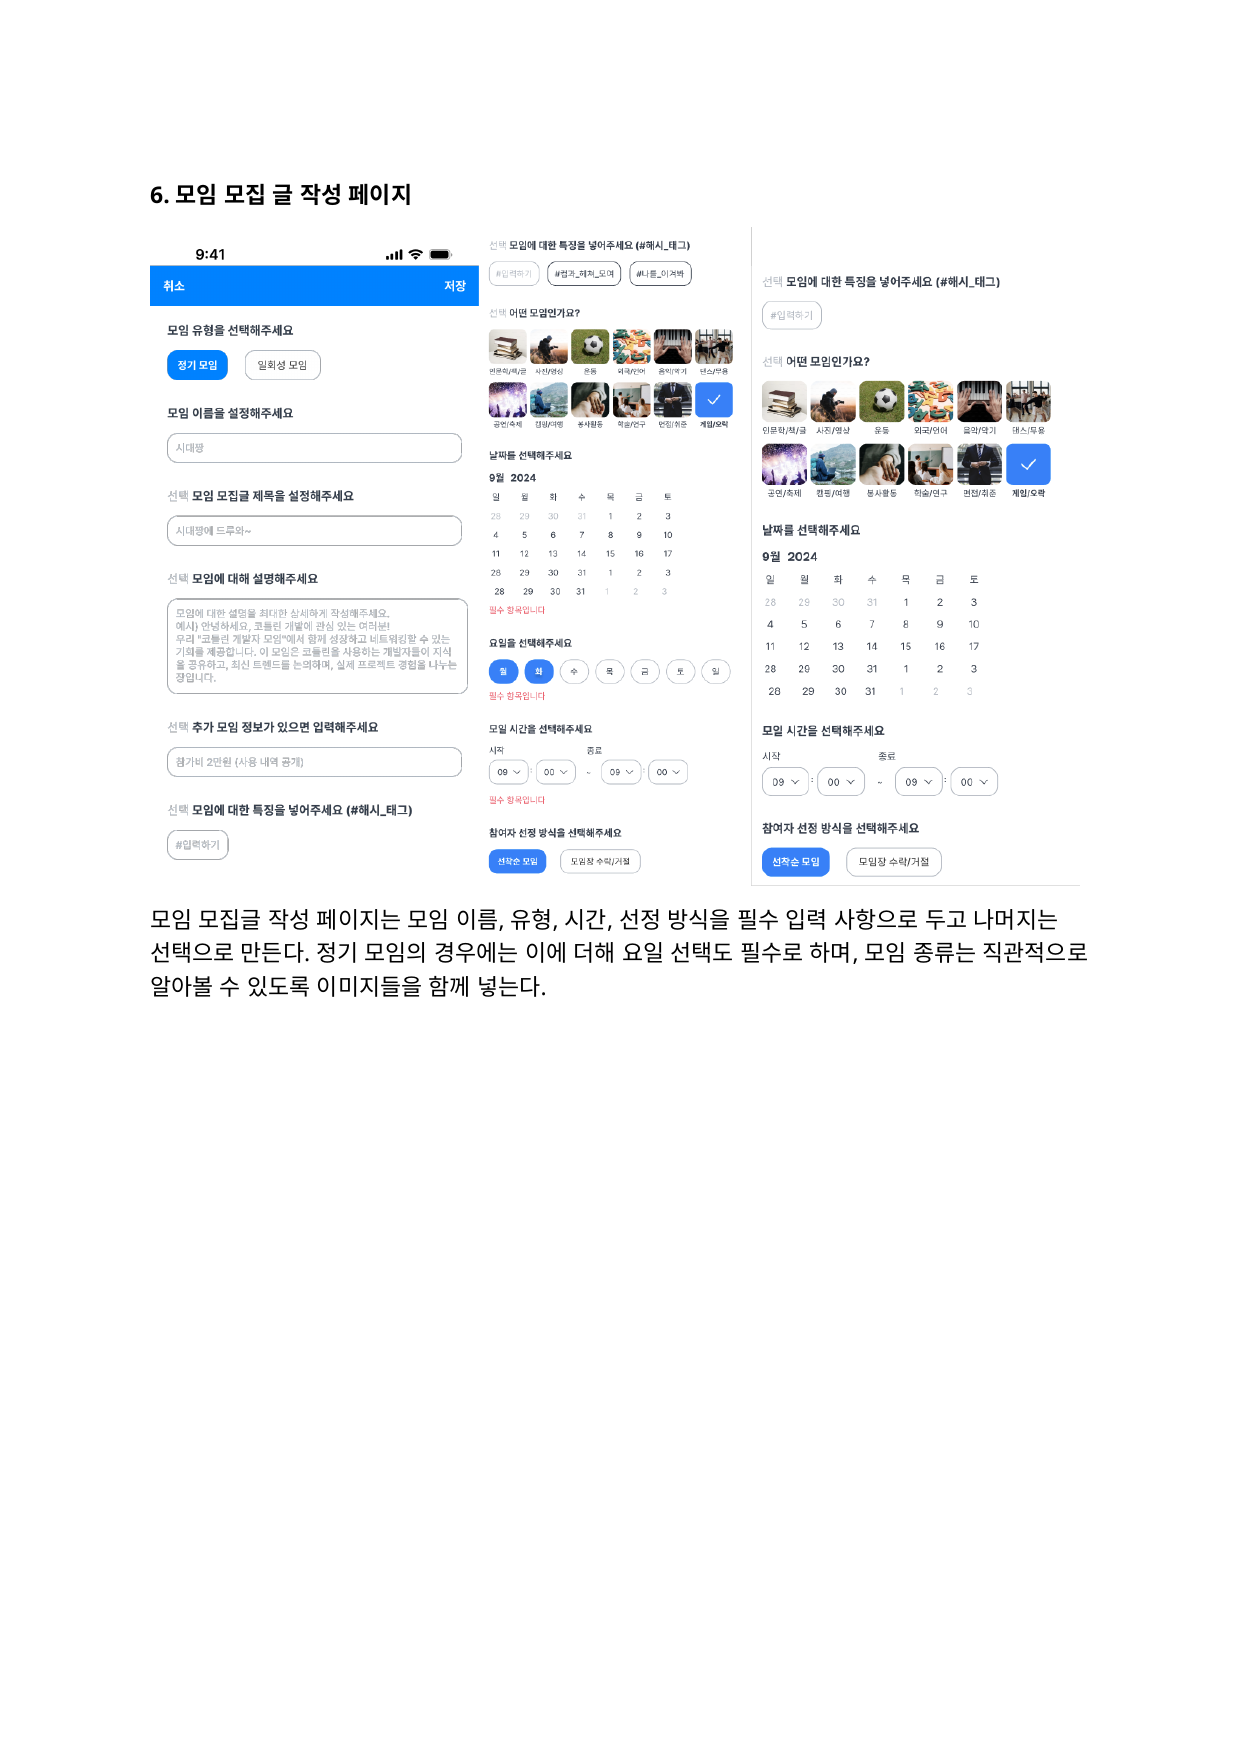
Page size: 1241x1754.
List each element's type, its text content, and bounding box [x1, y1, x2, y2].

text 모임 모집글 작성 페이지는 모임 이름, 유형, 시간, 선정 방식을 필수 입력 사항으로 두고 나머지는 선택으로 만든다. 정기 모임의 경우에는 이에 더해 요일 선택도 필수로 하며, 모임 종류는 직관적으로 알아볼 수 있도록 이미지들을 함께 넣는다. [150, 902, 1090, 1002]
picture [150, 227, 1080, 886]
text 6. 모임 모집 글 작성 페이지 [150, 177, 1090, 211]
